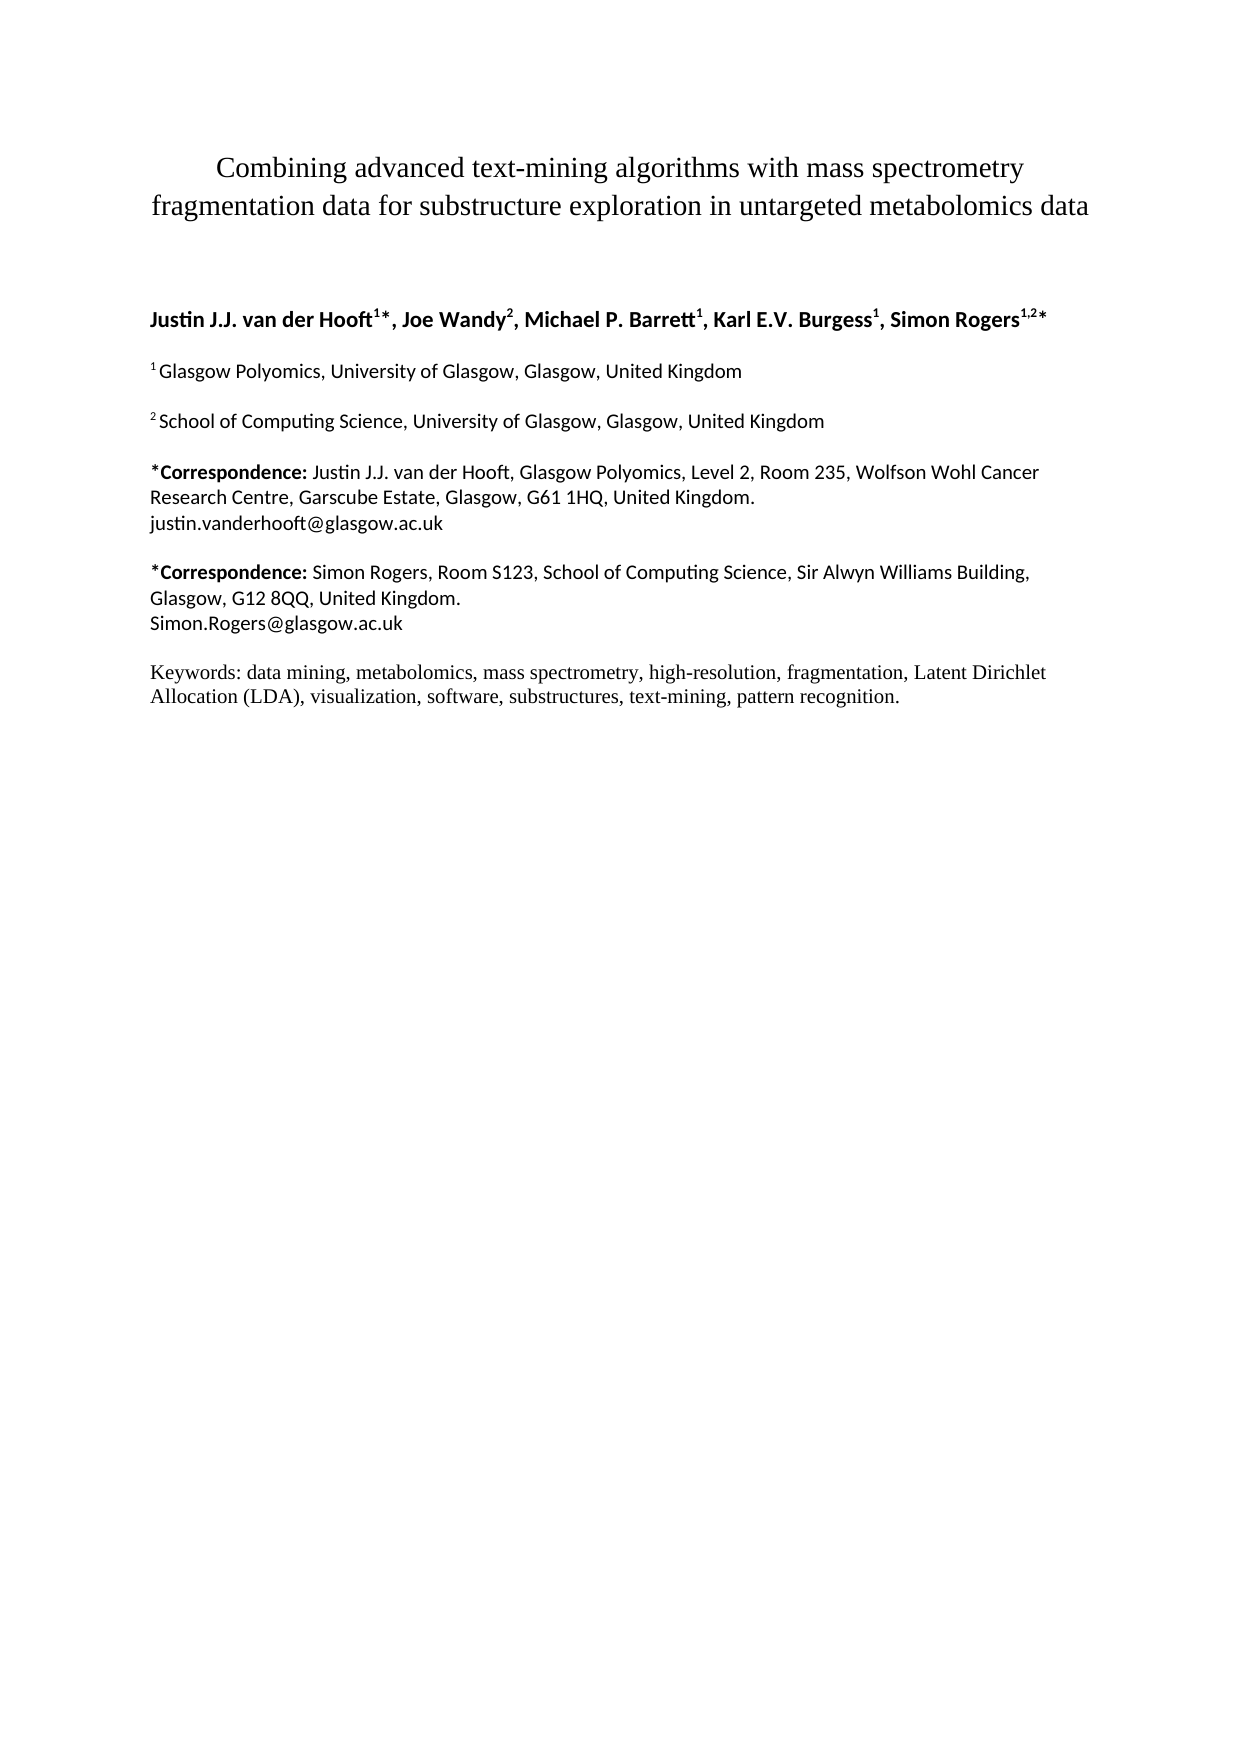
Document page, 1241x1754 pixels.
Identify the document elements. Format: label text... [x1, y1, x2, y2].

text Combining advanced text-mining algorithms with mass spectrometry fragmentation data for substructure exploration in untargeted metabolomics data [150, 150, 1090, 222]
text *Correspondence: Justin J.J. van der Hooft, Glasgow Polyomics, Level 2, Room 235, Wolfson Wohl Cancer Research Centre, Garscube Estate, Glasgow, G61 1HQ, United Kingdom. [150, 459, 1090, 510]
text Simon.Rogers@glasgow.ac.uk [150, 610, 1090, 636]
text 1 Glasgow Polyomics, University of Glasgow, Glasgow, United Kingdom [150, 358, 1090, 383]
text Keywords: data mining, metabolomics, mass spectrometry, high-resolution, fragmentation, Latent Dirichlet Allocation (LDA), visualization, software, substructures, text-mining, pattern recognition. [150, 659, 1090, 708]
text *Correspondence: Simon Rogers, Room S123, School of Computing Science, Sir Alwyn Williams Building, Glasgow, G12 8QQ, United Kingdom. [150, 559, 1090, 610]
text 2 School of Computing Science, University of Glasgow, Glasgow, United Kingdom [150, 408, 1090, 434]
text justin.vanderhooft@glasgow.ac.uk [150, 510, 1090, 535]
text Justin J.J. van der Hooft1*, Joe Wandy2, Michael P. Barrett1, Karl E.V. Burgess1, Simon Rogers1,2* [150, 305, 1090, 333]
